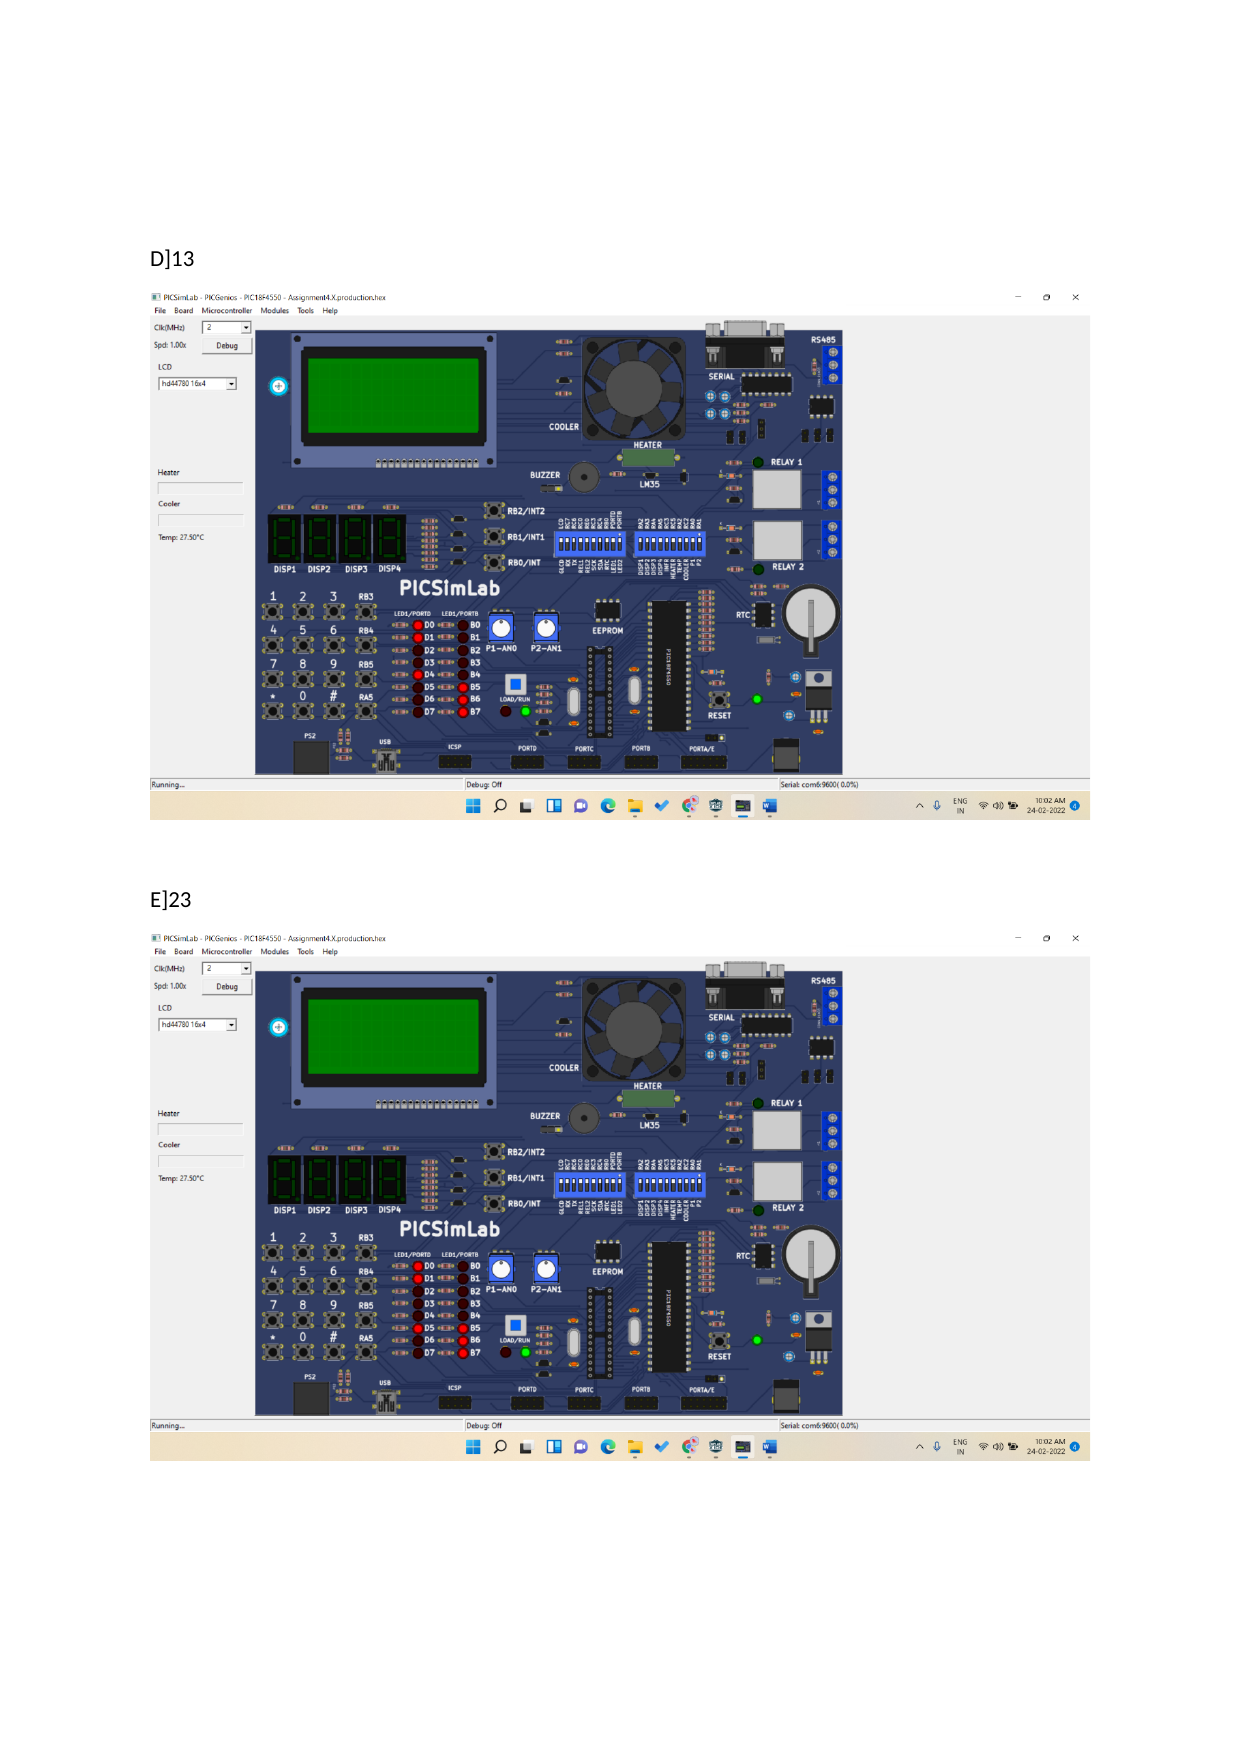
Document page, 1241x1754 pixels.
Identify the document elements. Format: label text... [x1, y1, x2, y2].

picture [150, 932, 1091, 1461]
text D]13 [150, 244, 1090, 272]
picture [150, 290, 1091, 820]
text E]23 [150, 885, 1090, 913]
